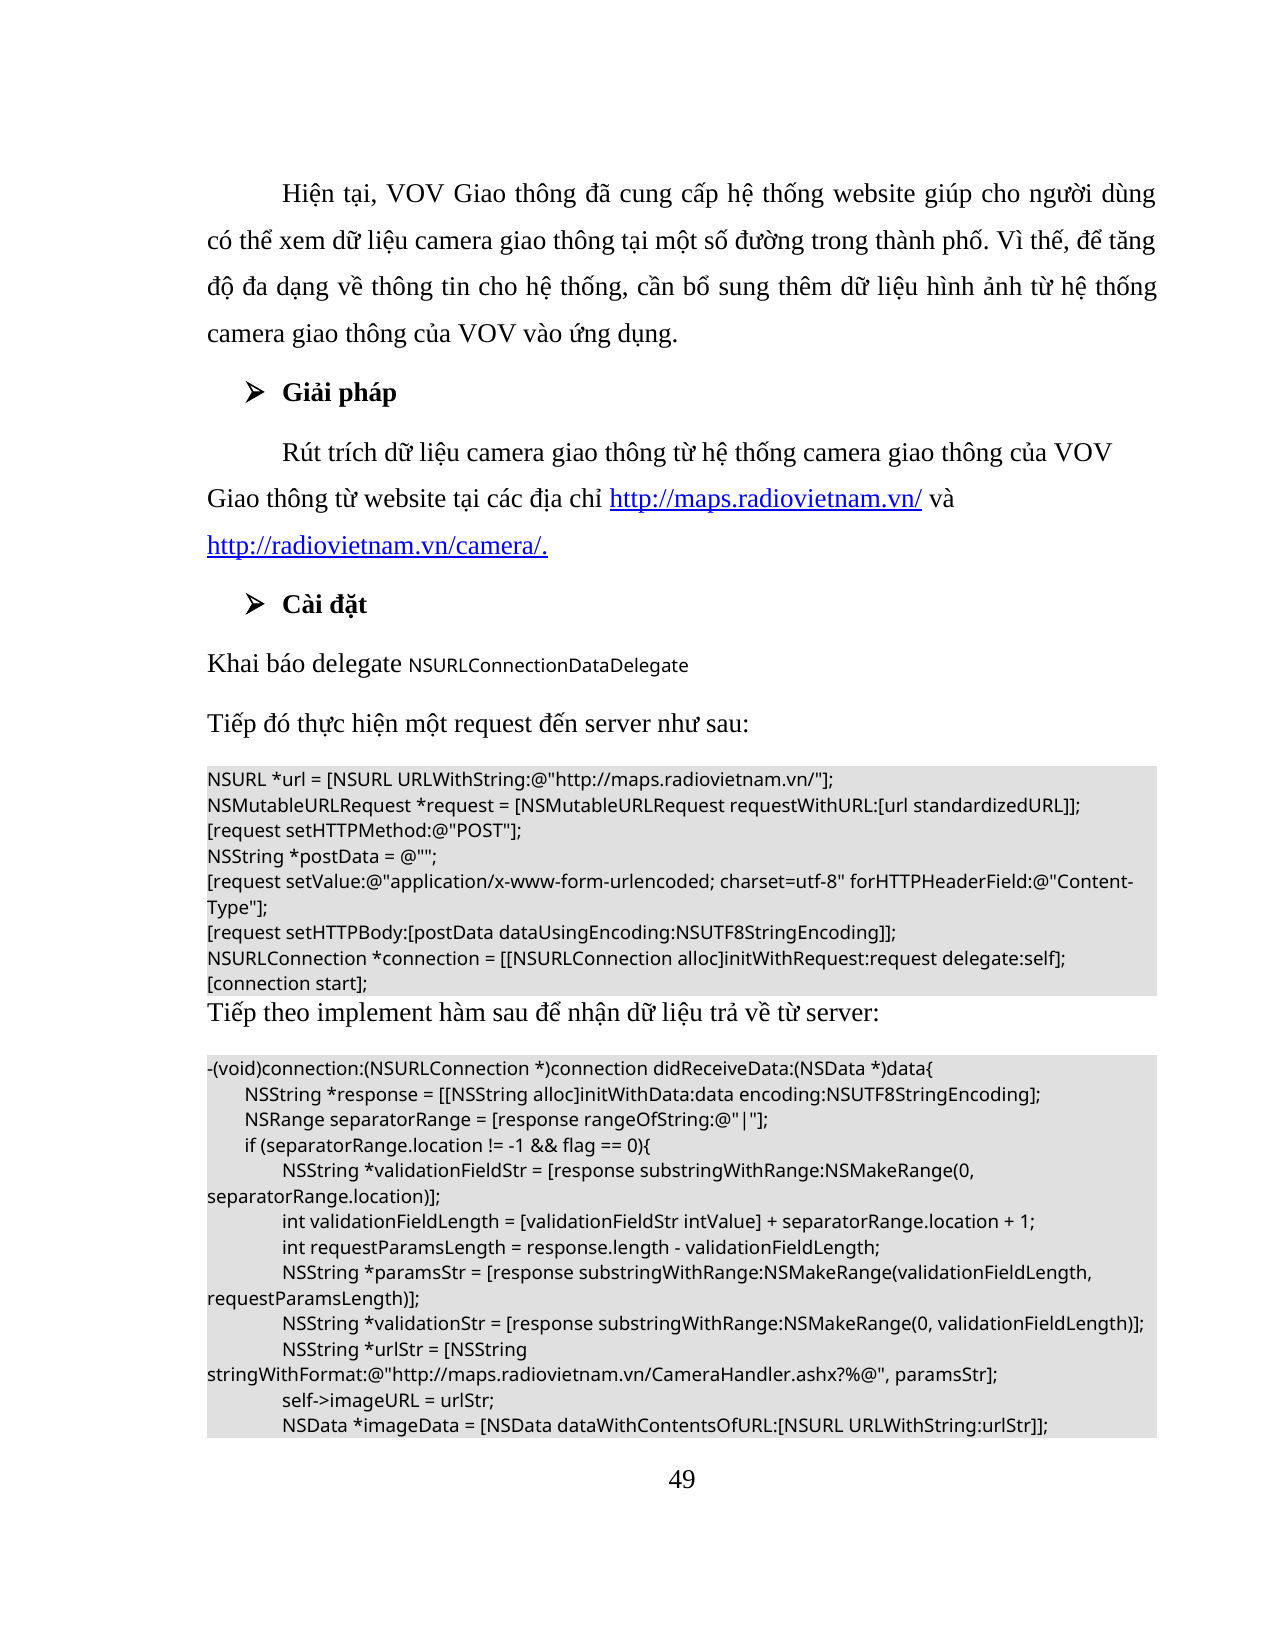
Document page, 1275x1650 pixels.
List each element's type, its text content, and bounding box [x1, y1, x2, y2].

text Hiện tại, VOV Giao thông đã cung cấp hệ thống website giúp cho người dùng có thể xem dữ liệu camera giao thông tại một số đường trong thành phố. Vì thế, để tăng độ đa dạng về thông tin cho hệ thống, cần bổ sung thêm dữ liệu hình ảnh từ hệ thống camera giao thông của VOV vào ứng dụng. [207, 177, 1157, 348]
text Rút trích dữ liệu camera giao thông từ hệ thống camera giao thông của VOV Giao thông từ website tại các địa chỉ http://maps.radiovietnam.vn/ và http://radiovietnam.vn/camera/. [207, 436, 1157, 560]
text [request setHTTPBody:[postData dataUsingEncoding:NSUTF8StringEncoding]]; [207, 919, 1157, 945]
text NSString *response = [[NSString alloc]initWithData:data encoding:NSUTF8StringEncoding]; [207, 1081, 1157, 1106]
text [connection start]; [207, 971, 1157, 996]
text int validationFieldLength = [validationFieldStr intValue] + separatorRange.location + 1; [207, 1208, 1157, 1234]
text NSData *imageData = [NSData dataWithContentsOfURL:[NSURL URLWithString:urlStr]]; [207, 1413, 1157, 1438]
text Tiếp theo implement hàm sau để nhận dữ liệu trả về từ server: [207, 996, 1157, 1027]
text NSString *paramsStr = [response substringWithRange:NSMakeRange(validationFieldLength, requestParamsLength)]; [207, 1259, 1157, 1311]
text NSString *validationStr = [response substringWithRange:NSMakeRange(0, validationFieldLength)]; [207, 1311, 1157, 1336]
text -(void)connection:(NSURLConnection *)connection didReceiveData:(NSData *)data{ [207, 1055, 1157, 1081]
text Khai báo delegate NSURLConnectionDataDelegate [207, 648, 1157, 679]
text NSString *urlStr = [NSString stringWithFormat:@"http://maps.radiovietnam.vn/CameraHandler.ashx?%@", paramsStr]; [207, 1336, 1157, 1387]
text NSMutableURLRequest *request = [NSMutableURLRequest requestWithURL:[url standardizedURL]]; [207, 792, 1157, 817]
text if (separatorRange.location != -1 && flag == 0){ [207, 1132, 1157, 1157]
text [request setHTTPMethod:@"POST"]; [207, 817, 1157, 843]
list Giải pháp [244, 376, 1157, 408]
text NSURLConnection *connection = [[NSURLConnection alloc]initWithRequest:request delegate:self]; [207, 945, 1157, 971]
text int requestParamsLength = response.length - validationFieldLength; [207, 1234, 1157, 1259]
text Tiếp đó thực hiện một request đến server như sau: [207, 707, 1157, 738]
text NSURL *url = [NSURL URLWithString:@"http://maps.radiovietnam.vn/"]; [207, 766, 1157, 792]
text NSRange separatorRange = [response rangeOfString:@"|"]; [207, 1106, 1157, 1132]
list Cài đặt [244, 588, 1157, 619]
text self->imageURL = urlStr; [207, 1387, 1157, 1413]
text NSString *postData = @""; [207, 843, 1157, 868]
text NSString *validationFieldStr = [response substringWithRange:NSMakeRange(0, separatorRange.location)]; [207, 1157, 1157, 1208]
text [request setValue:@"application/x-www-form-urlencoded; charset=utf-8" forHTTPHeaderField:@"Content-Type"]; [207, 868, 1157, 919]
